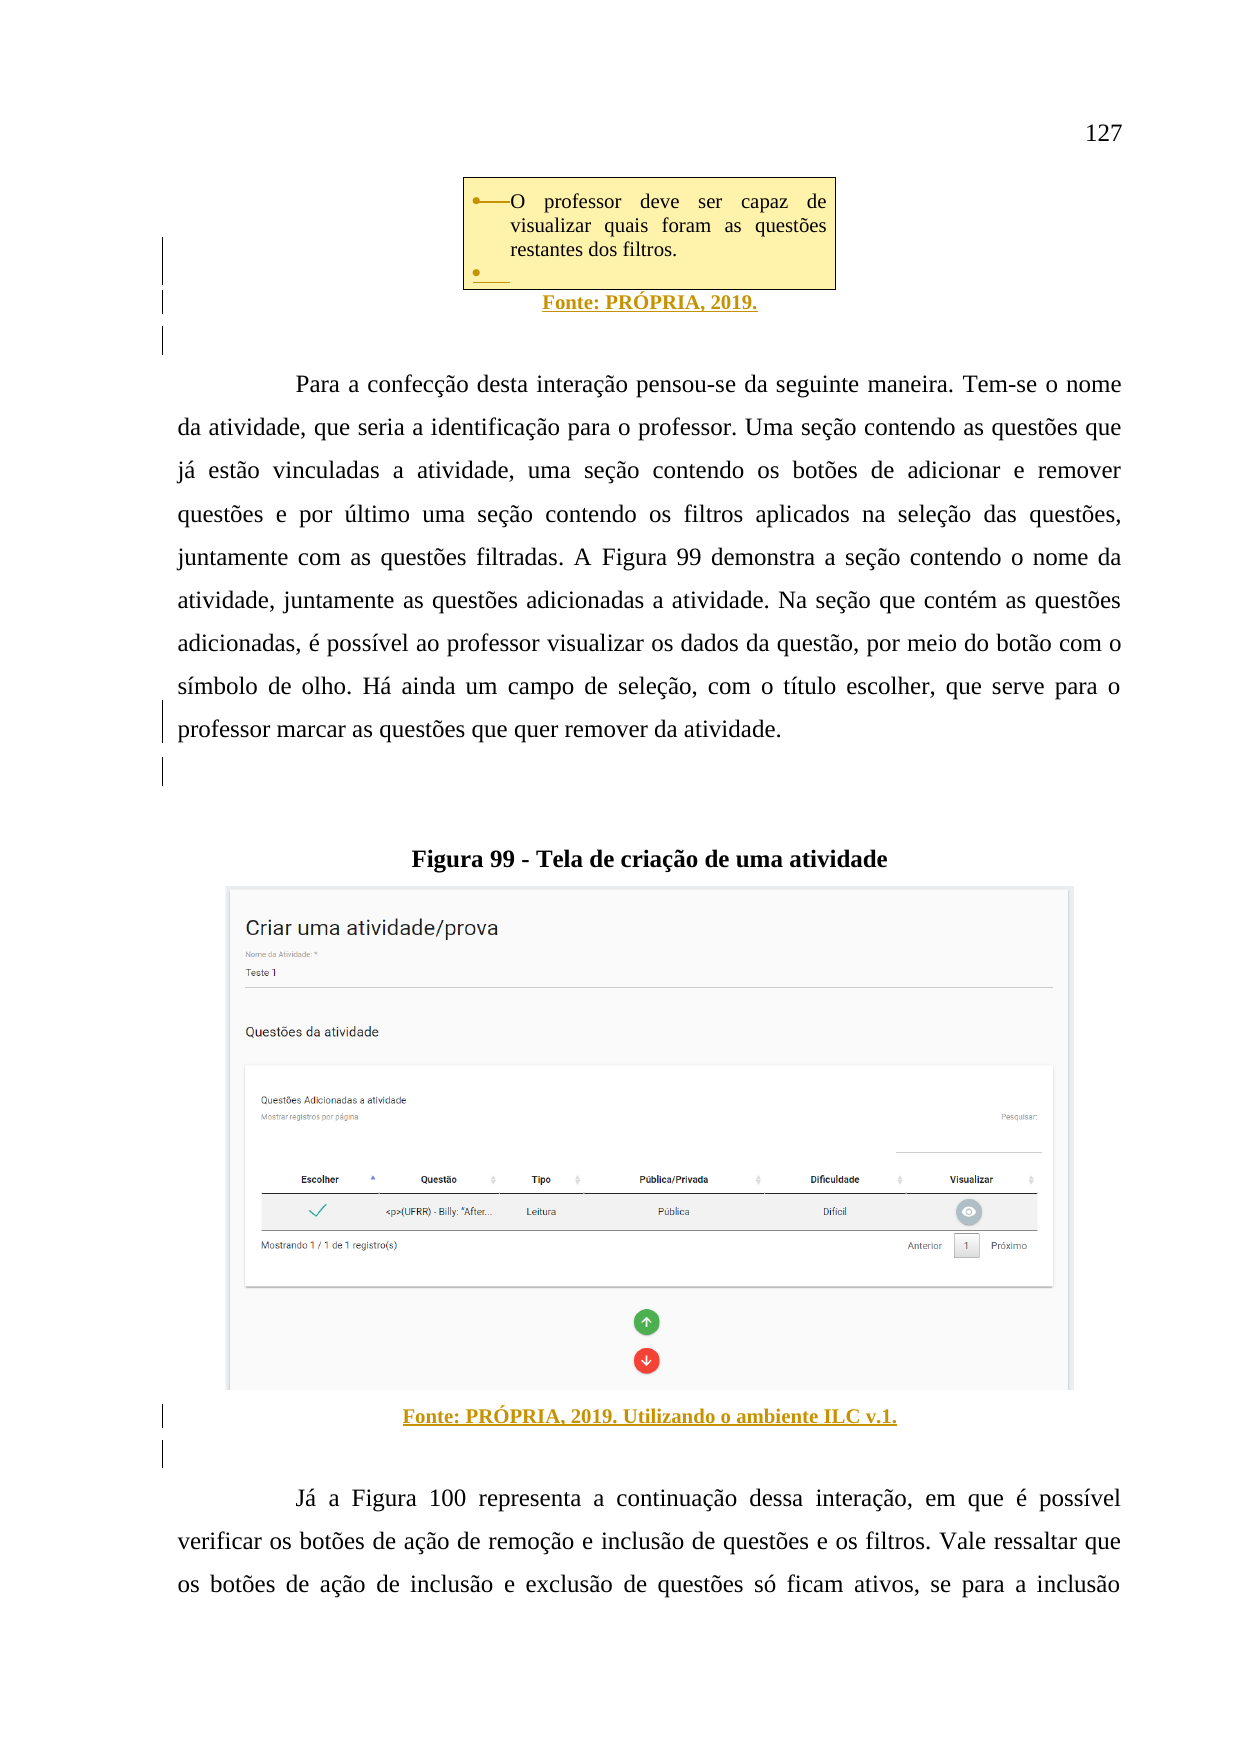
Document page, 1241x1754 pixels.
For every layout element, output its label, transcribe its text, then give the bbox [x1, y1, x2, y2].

picture [225, 886, 1074, 1390]
list O professor deve ser capaz de visualizar quais foram as questões restantes dos filtros. [464, 178, 835, 249]
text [177, 1483, 1122, 1598]
text Para a confecção desta interação pensou-se da seguinte maneira. Tem-se o nome da atividade, que seria a identificação para o professor. Uma seção contendo as questões que já estão vinculadas a atividade, uma seção contendo os botões de adicionar e remover questões e por último uma seção contendo os filtros aplicados na seleção das questões, juntamente com as questões filtradas. A demonstra a seção contendo o nome da atividade, juntamente as questões adicionadas a atividade. Na seção que contém as questões adicionadas, é possível ao professor visualizar os dados da questão, por meio do botão com o símbolo de olho. Há ainda um campo de seleção, com o título escolher, que serve para o professor marcar as questões que quer remover da atividade. [177, 369, 1122, 743]
